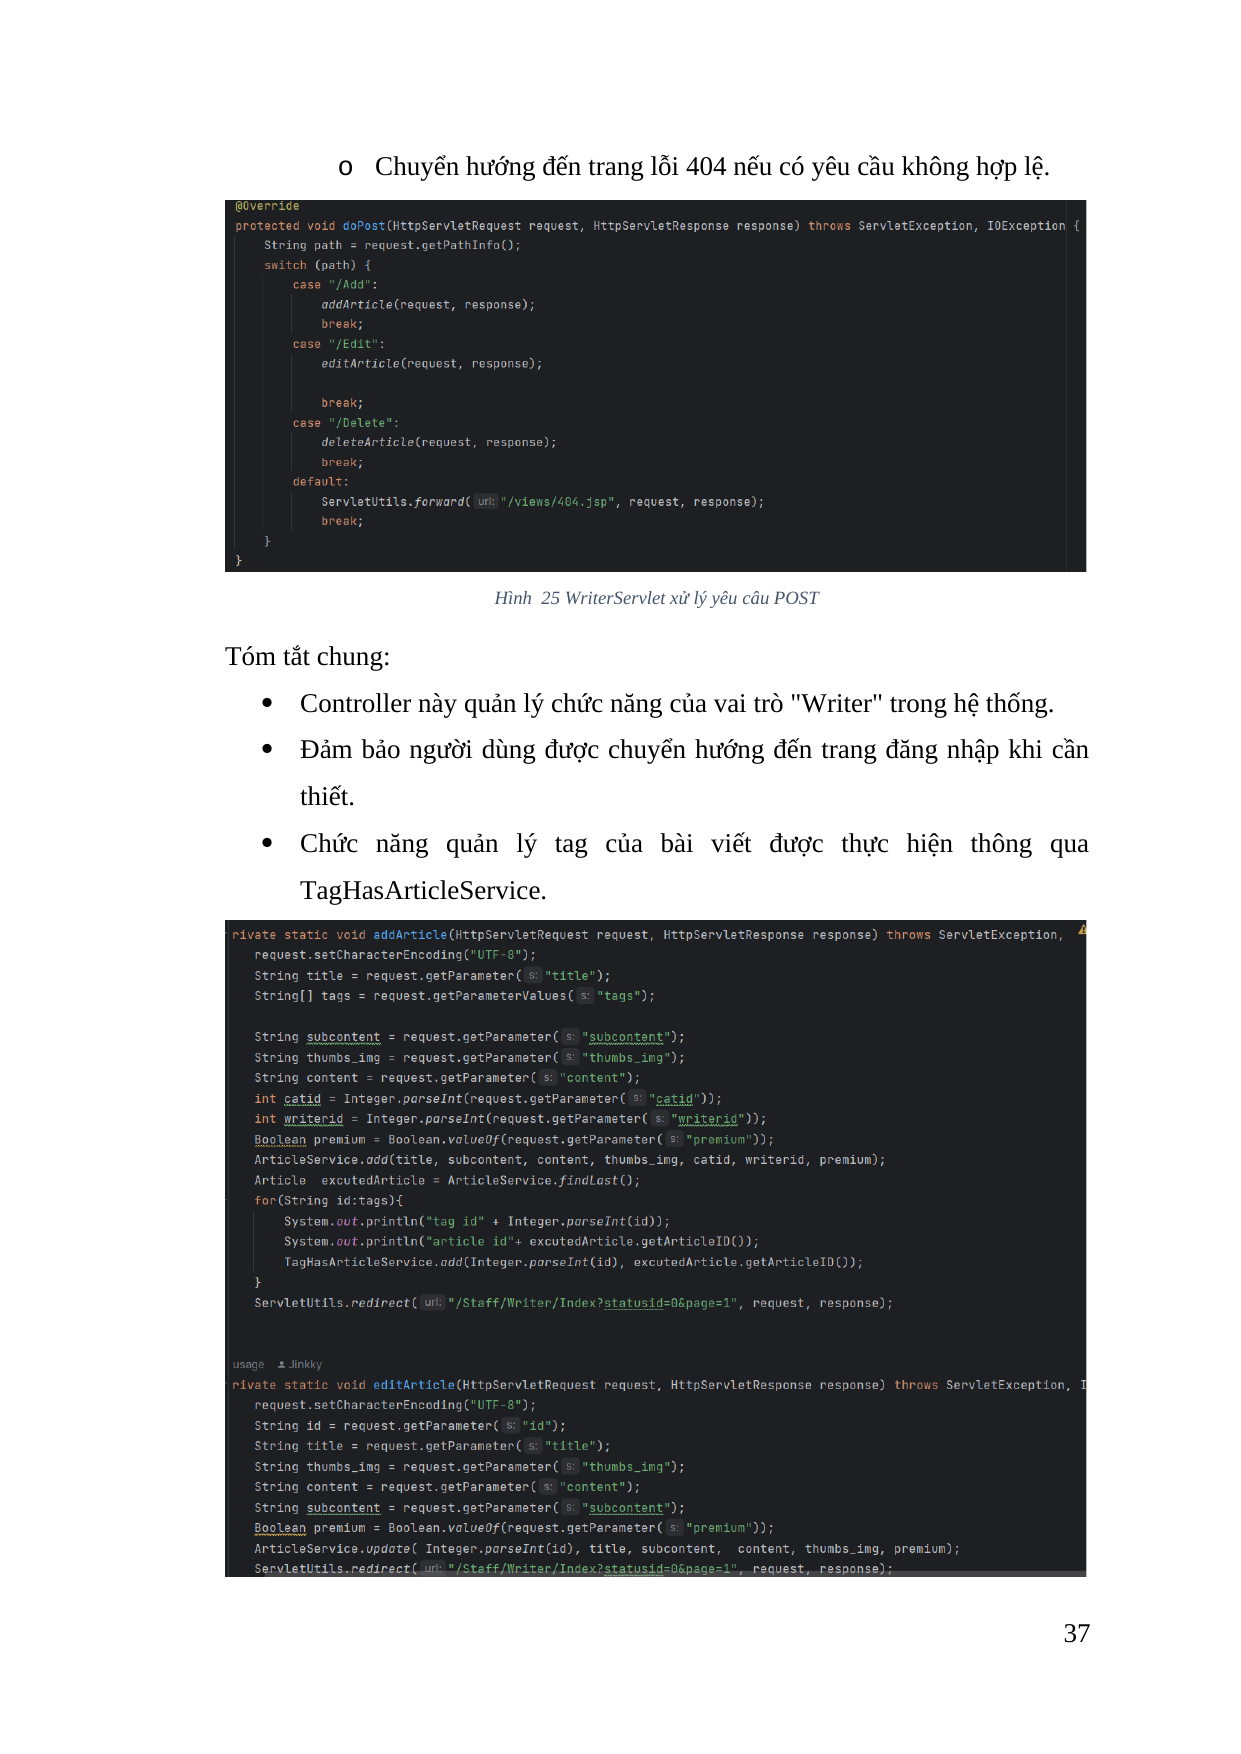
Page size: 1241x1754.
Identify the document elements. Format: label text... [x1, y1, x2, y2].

list Đảm bảo người dùng được chuyển hướng đến trang đăng nhập khi cần thiết. [262, 733, 1090, 811]
picture [225, 920, 1087, 1577]
picture [225, 200, 1087, 572]
list Chuyển hướng đến trang lỗi 404 nếu có yêu cầu không hợp lệ. [337, 150, 1090, 183]
list Chức năng quản lý tag của bài viết được thực hiện thông qua TagHasArticleService. [262, 827, 1090, 905]
text Tóm tắt chung: [150, 640, 1090, 671]
text Hình 25 WriterServlet xử lý yêu câu POST [150, 587, 1090, 608]
list Controller này quản lý chức năng của vai trò "Writer" trong hệ thống. [262, 687, 1090, 718]
